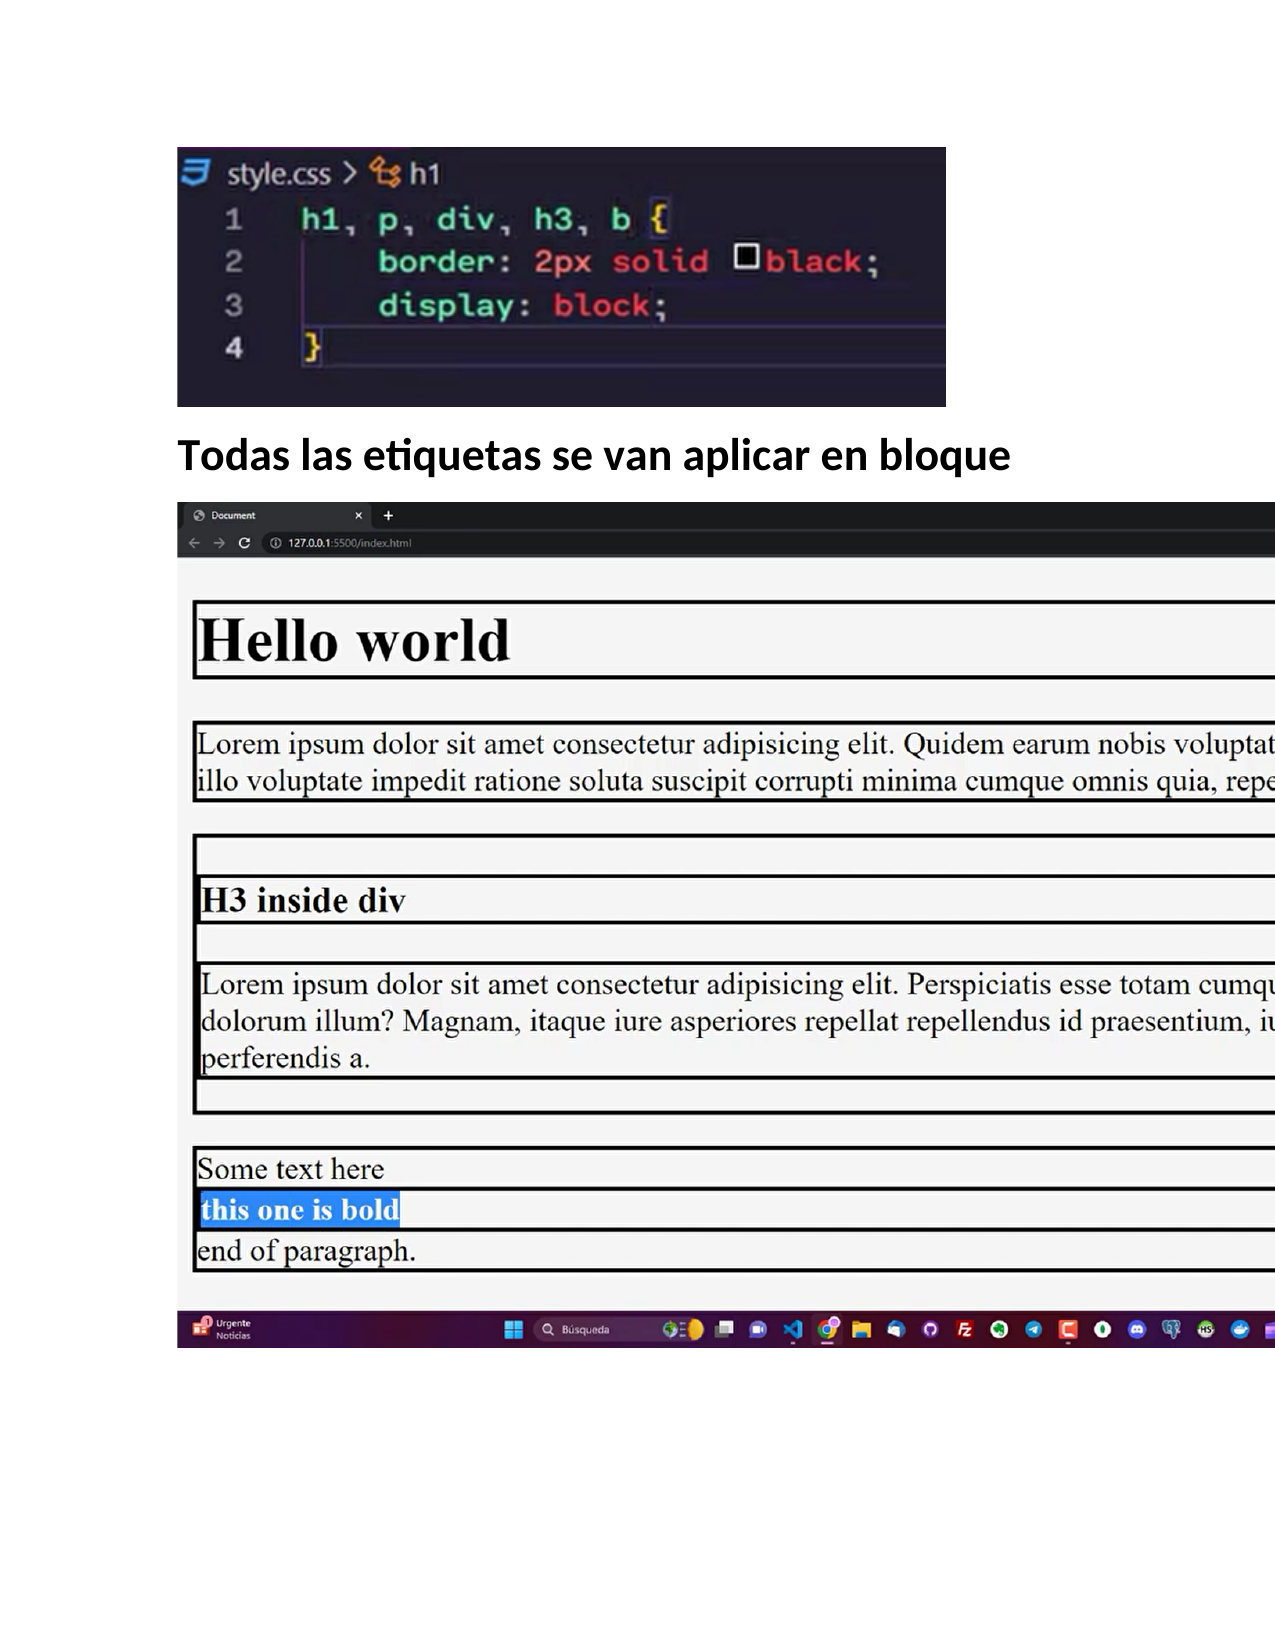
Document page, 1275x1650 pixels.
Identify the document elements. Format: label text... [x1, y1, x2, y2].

picture [177, 502, 1275, 1348]
text Todas las etiquetas se van aplicar en bloque [177, 426, 1098, 482]
picture [177, 147, 946, 407]
